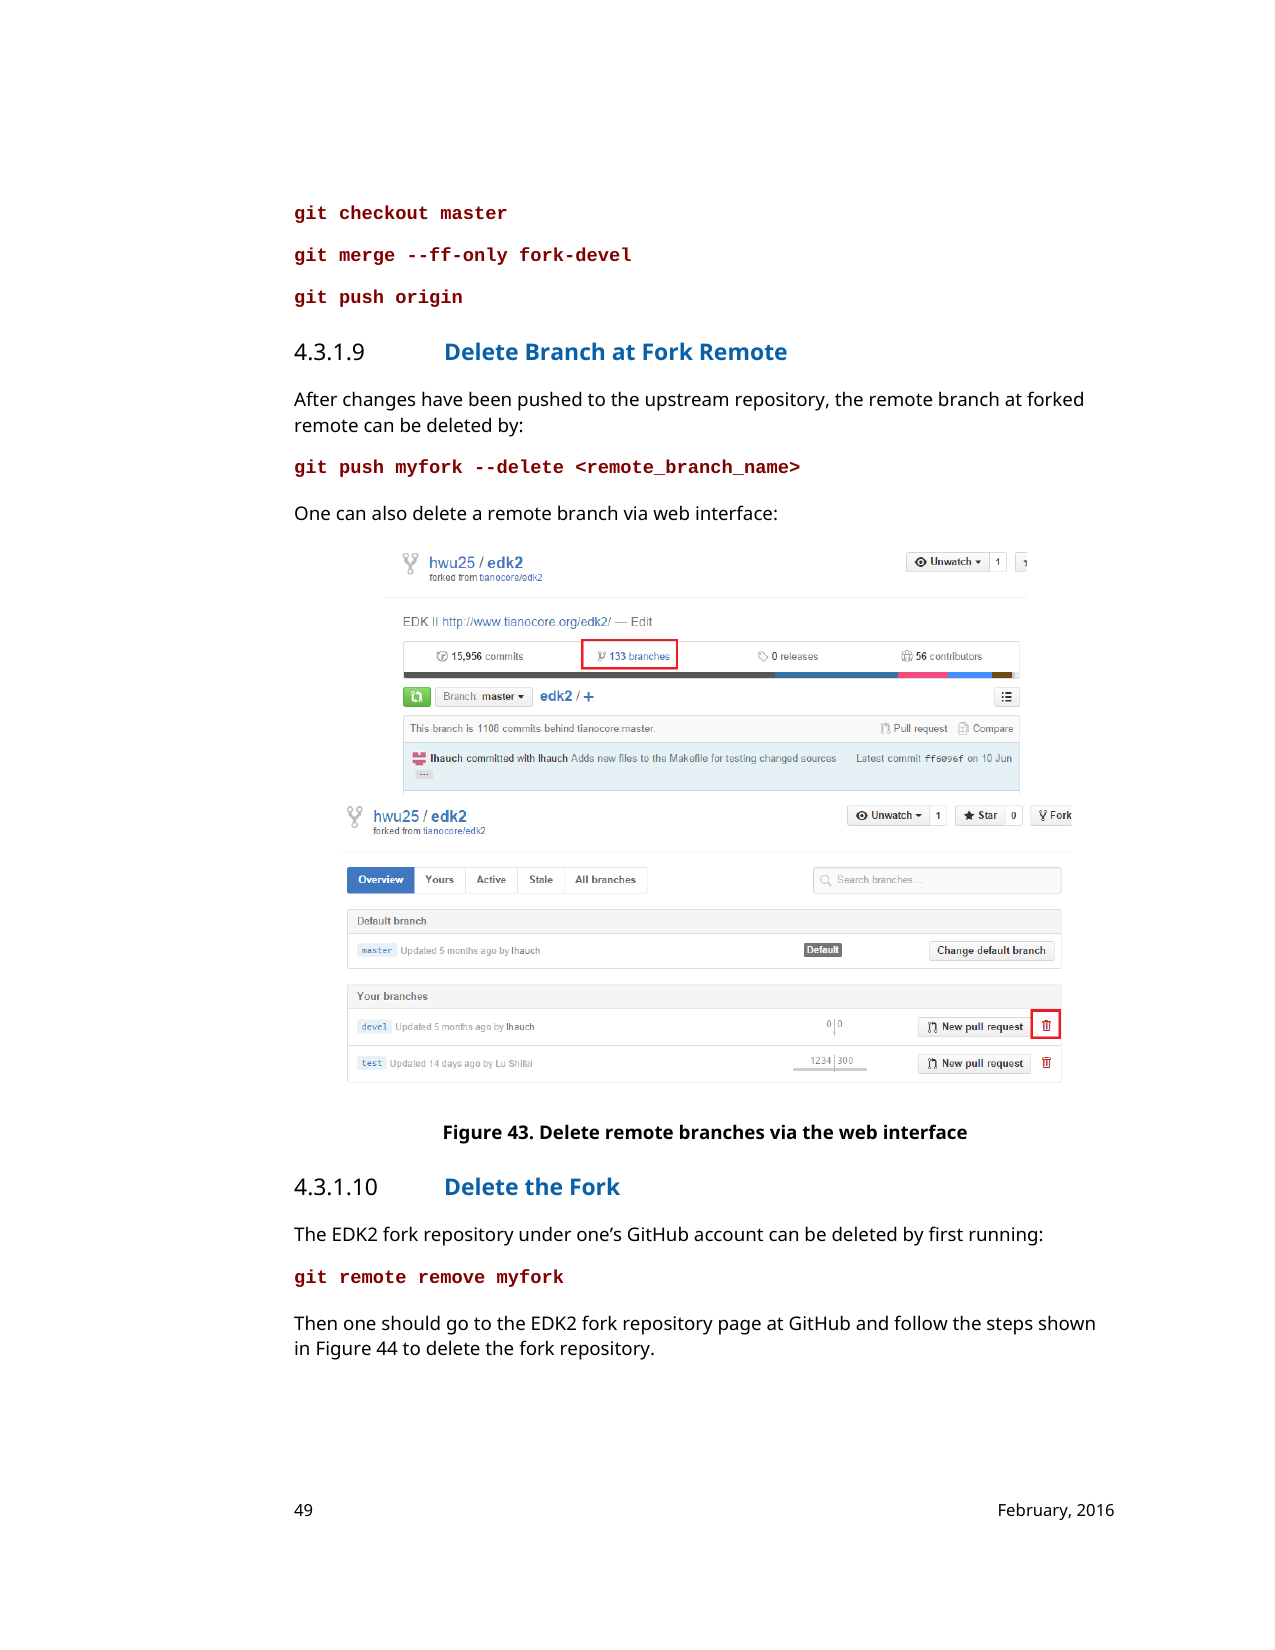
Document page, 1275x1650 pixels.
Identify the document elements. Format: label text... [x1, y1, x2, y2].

text git push myfork --delete <remote_branch_name> [294, 458, 1116, 479]
subtitle Delete the Fork [294, 1176, 1116, 1201]
text git remote remove myfork [294, 1268, 1116, 1289]
text git merge --ff-only fork-devel [294, 246, 1116, 267]
picture [338, 546, 1072, 1093]
text After changes have been pushed to the upstream repository, the remote branch at forked remote can be deleted by: [294, 386, 1116, 437]
text git push origin [294, 288, 1116, 309]
text Figure 43. Delete remote branches via the web interface [294, 1119, 1116, 1144]
subtitle Delete Branch at Fork Remote [294, 341, 1116, 366]
text The EDK2 fork repository under one’s GitHub account can be deleted by first running: [294, 1222, 1116, 1247]
text git checkout master [294, 204, 1116, 225]
text Then one should go to the EDK2 fork repository page at GitHub and follow the steps shown in Figure 44 to delete the fork repository. [294, 1310, 1116, 1361]
text One can also delete a remote branch via web interface: [294, 500, 1116, 526]
